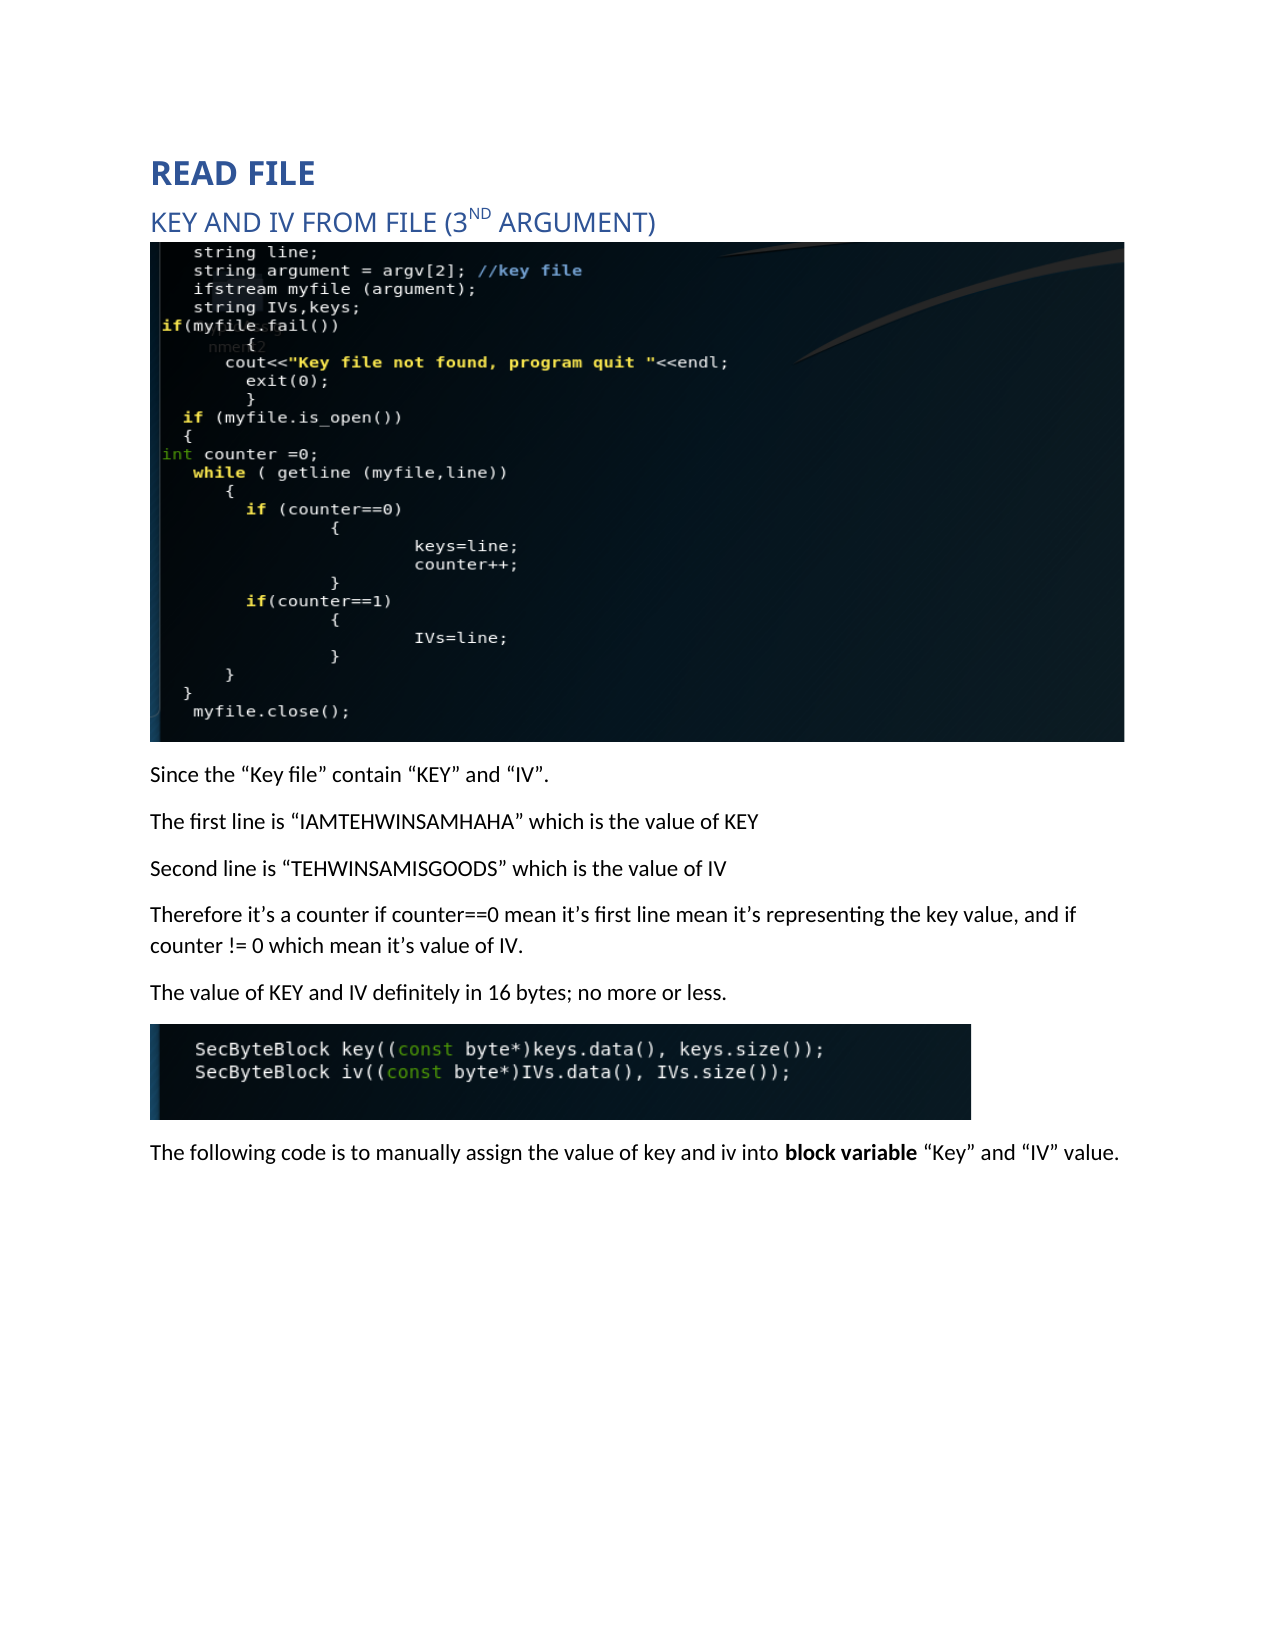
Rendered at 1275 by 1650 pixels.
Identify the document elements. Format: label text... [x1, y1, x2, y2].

text Since the “Key file” contain “KEY” and “IV”. [150, 760, 1125, 788]
picture [150, 1024, 972, 1120]
text The value of KEY and IV definitely in 16 bytes; no more or less. [150, 978, 1125, 1006]
subtitle READ FILE [150, 150, 1125, 195]
subtitle KEY AND IV FROM FILE (3ND ARGUMENT) [150, 203, 1125, 240]
text The following code is to manually assign the value of key and iv into block variable “Key” and “IV” value. [150, 1138, 1125, 1166]
picture [150, 242, 1125, 742]
text Second line is “TEHWINSAMISGOODS” which is the value of IV [150, 854, 1125, 882]
text The first line is “IAMTEHWINSAMHAHA” which is the value of KEY [150, 807, 1125, 835]
text Therefore it’s a counter if counter==0 mean it’s first line mean it’s representing the key value, and if counter != 0 which mean it’s value of IV. [150, 901, 1125, 959]
